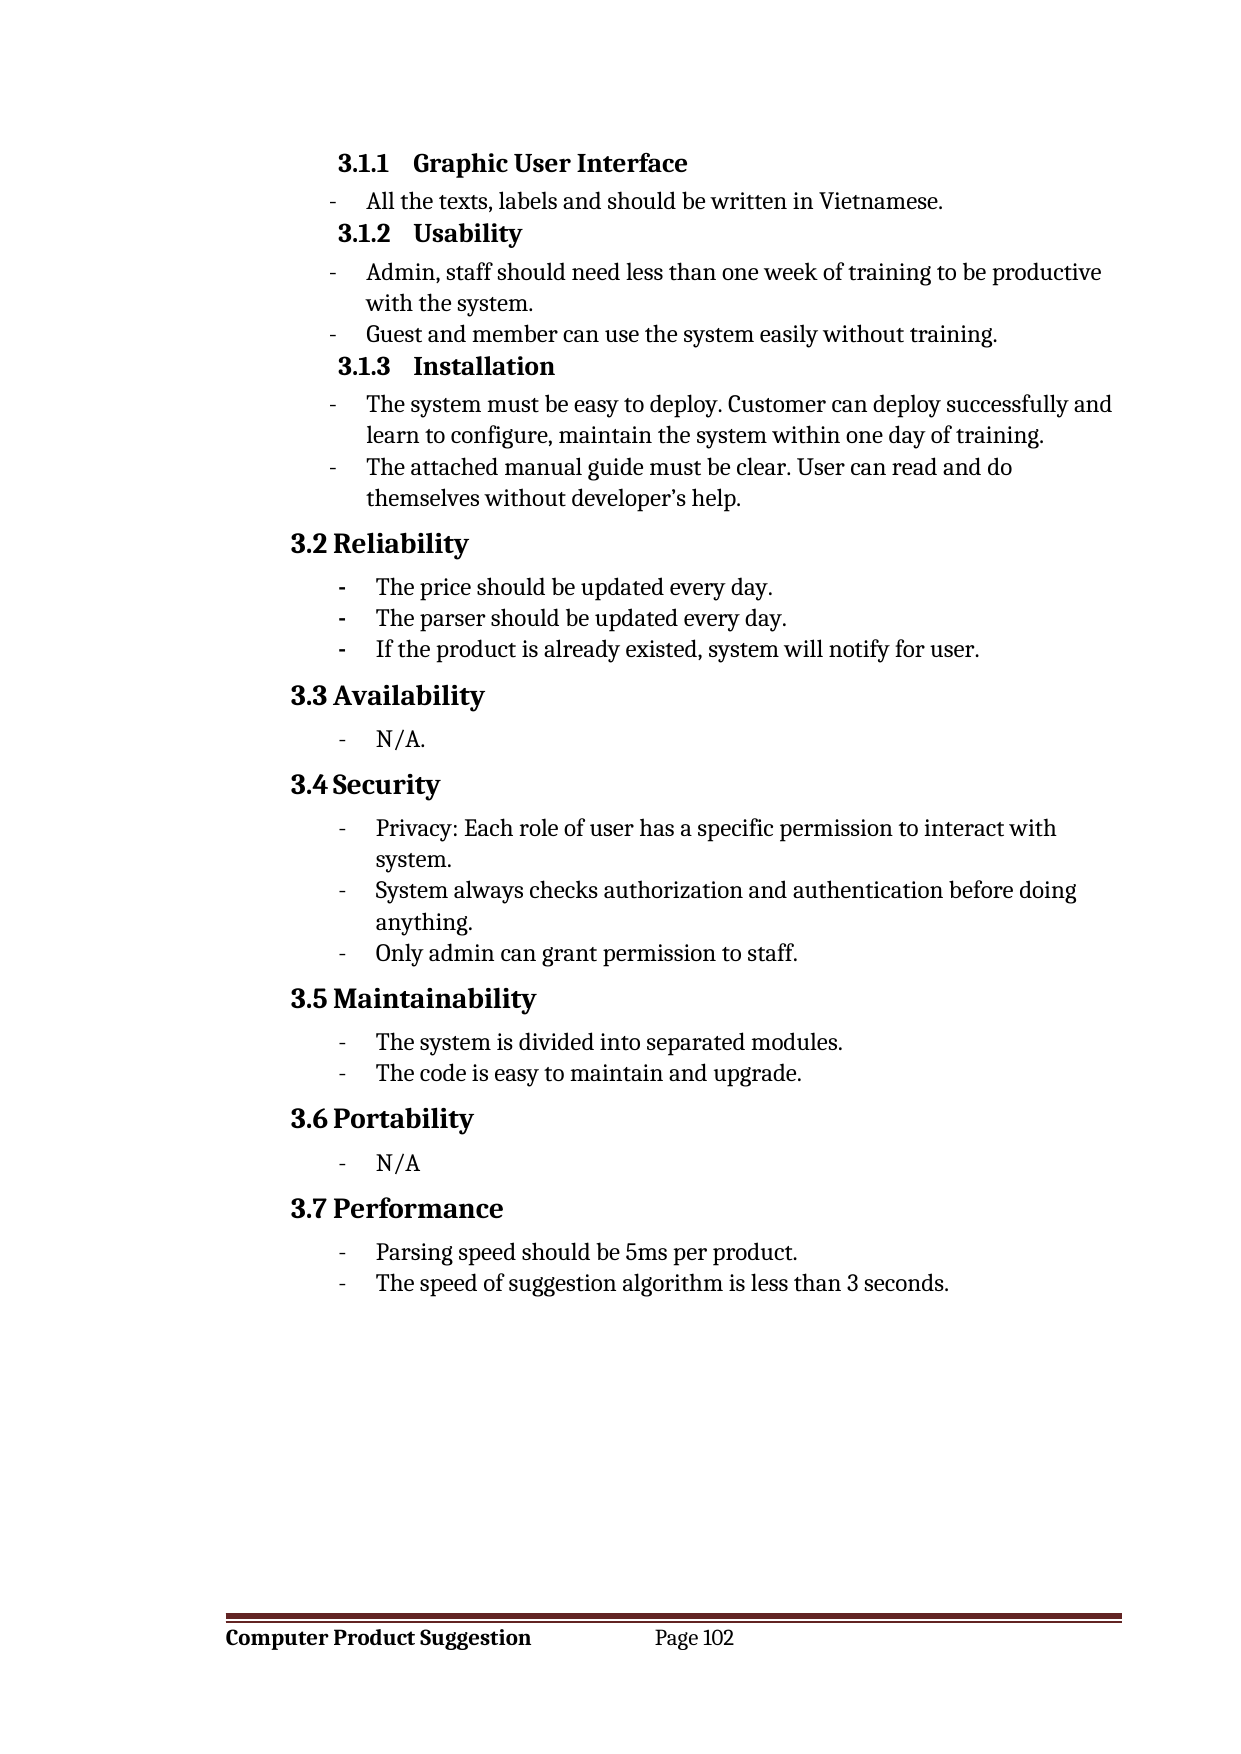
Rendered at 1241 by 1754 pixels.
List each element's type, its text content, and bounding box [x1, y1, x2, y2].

subtitle Maintainability [291, 982, 1122, 1016]
list Only admin can grant permission to staff. [338, 938, 1122, 967]
list All the texts, labels and should be written in Vietnamese. [329, 187, 1122, 216]
list If the product is already existed, system will notify for user. [338, 635, 1122, 664]
list The system must be easy to deploy. Customer can deploy successfully and learn to configure, maintain the system within one day of training. [329, 390, 1122, 450]
list The code is easy to maintain and upgrade. [338, 1059, 1122, 1088]
subtitle Performance [291, 1192, 1122, 1226]
list The attached manual guide must be clear. User can read and do themselves without developer’s help. [329, 452, 1122, 512]
list Parsing speed should be 5ms per product. [338, 1238, 1122, 1267]
list Guest and member can use the system easily without training. [329, 320, 1122, 348]
list Privacy: Each role of user has a specific permission to interact with system. [338, 814, 1122, 874]
list Admin, staff should need less than one week of training to be productive with the system. [329, 258, 1122, 317]
list The parser should be updated every day. [338, 604, 1122, 633]
list The system is divided into separated modules. [338, 1028, 1122, 1057]
subtitle Graphic User Interface [338, 148, 1122, 179]
list N/A. [338, 725, 1122, 753]
subtitle Availability [291, 679, 1122, 712]
list The speed of suggestion algorithm is less than 3 seconds. [338, 1269, 1122, 1298]
subtitle Portability [291, 1103, 1122, 1136]
subtitle Reliability [291, 527, 1122, 561]
list The price should be updated every day. [338, 573, 1122, 602]
subtitle Installation [338, 351, 1122, 382]
list System always checks authorization and authentication before doing anything. [338, 876, 1122, 936]
subtitle Usability [338, 218, 1122, 249]
list N/A [338, 1149, 1122, 1177]
subtitle Security [291, 768, 1122, 802]
